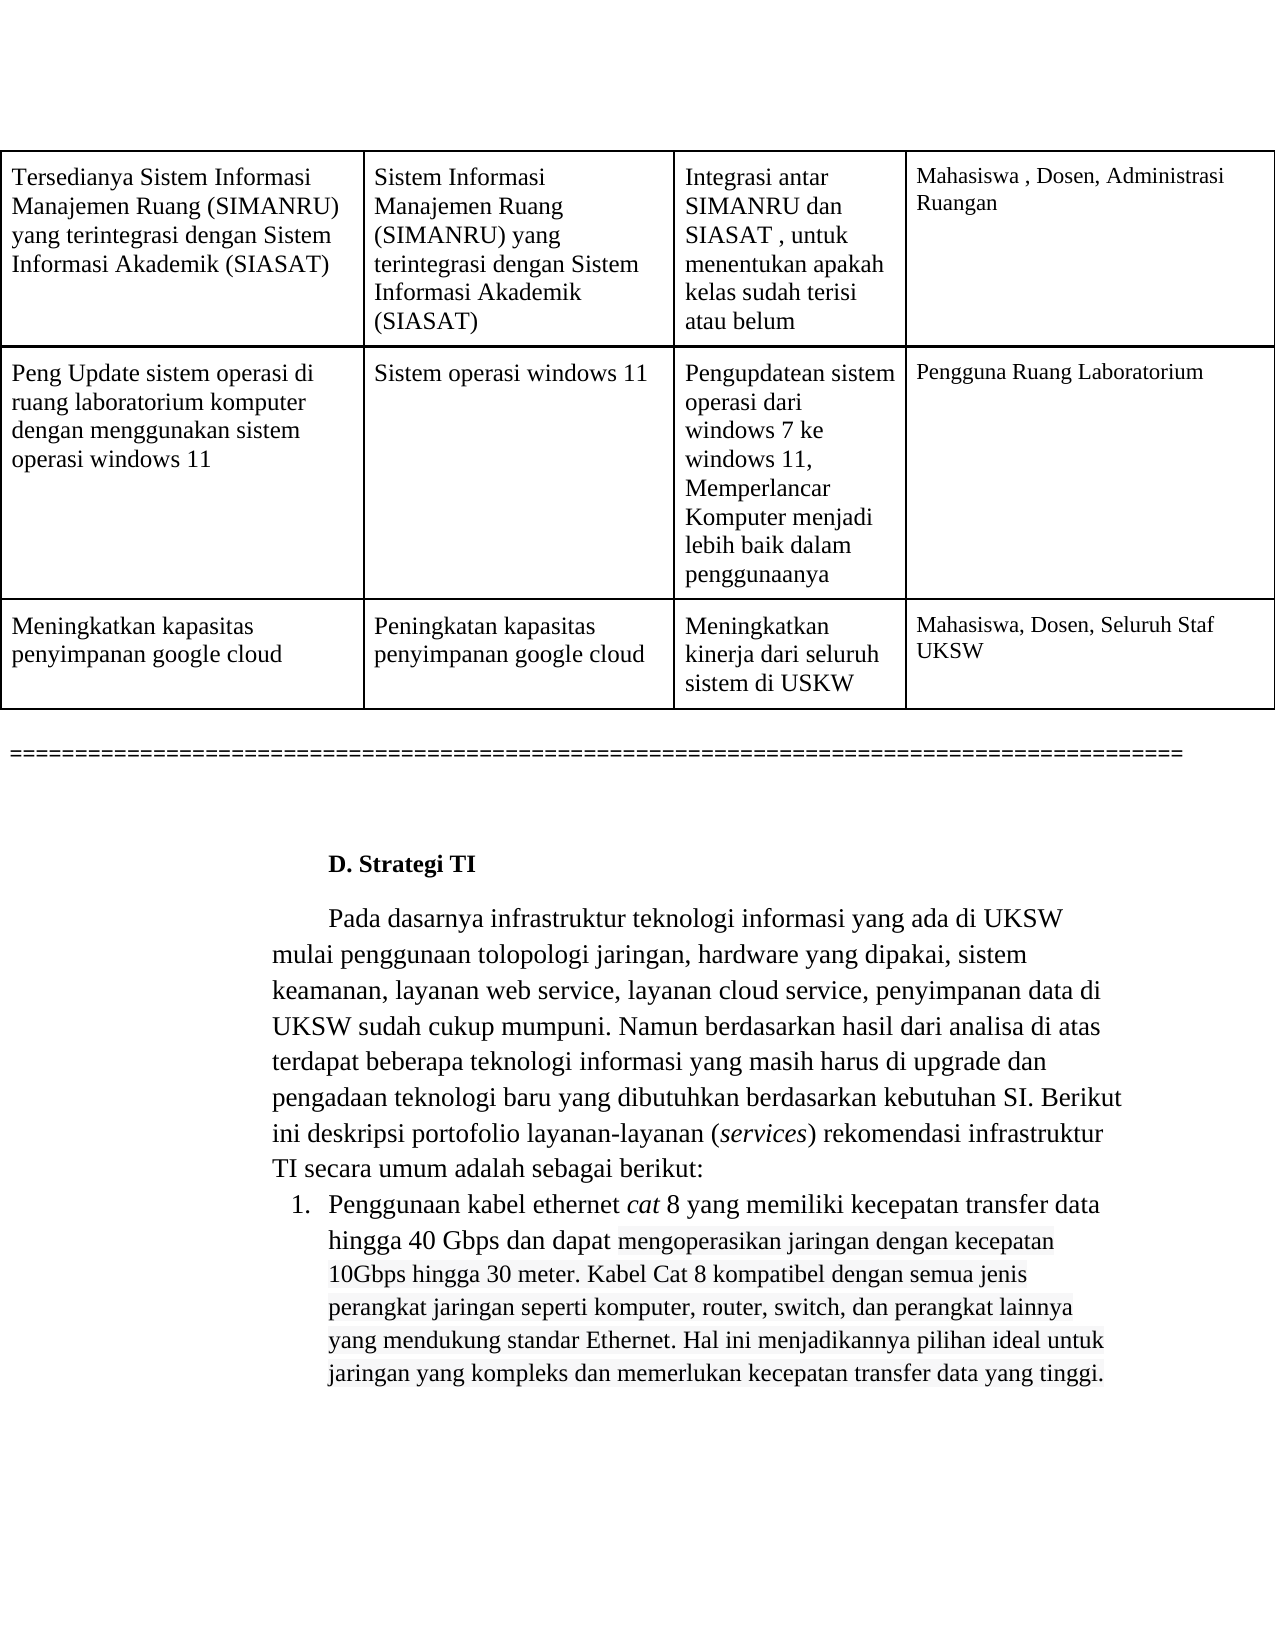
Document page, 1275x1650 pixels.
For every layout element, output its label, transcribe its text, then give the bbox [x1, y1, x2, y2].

table_cell Sistem operasi windows 11 [365, 348, 673, 598]
table_cell Sistem Informasi Manajemen Ruang (SIMANRU) yang terintegrasi dengan Sistem Informasi Akademik (SIASAT) [365, 152, 673, 345]
table_cell Meningkatkan kapasitas penyimpanan google cloud [2, 600, 363, 707]
table_cell Mahasiswa, Dosen, Seluruh Staf UKSW [907, 600, 1274, 707]
text Pada dasarnya infrastruktur teknologi informasi yang ada di UKSW mulai penggunaan tolopologi jaringan, hardware yang dipakai, sistem keamanan, layanan web service, layanan cloud service, penyimpanan data di UKSW sudah cukup mumpuni. Namun berdasarkan hasil dari analisa di atas terdapat beberapa teknologi informasi yang masih harus di upgrade dan pengadaan teknologi baru yang dibutuhkan berdasarkan kebutuhan SI. Berikut ini deskripsi portofolio layanan-layanan (services) rekomendasi infrastruktur TI secara umum adalah sebagai berikut: [187, 902, 1125, 1184]
table_cell Tersedianya Sistem Informasi Manajemen Ruang (SIMANRU) yang terintegrasi dengan Sistem Informasi Akademik (SIASAT) [2, 152, 363, 345]
table_cell Pengupdatean sistem operasi dari windows 7 ke windows 11, Memperlancar Komputer menjadi lebih baik dalam penggunaanya [675, 348, 905, 598]
table_cell Peningkatan kapasitas penyimpanan google cloud [365, 600, 673, 707]
table_cell Mahasiswa , Dosen, Administrasi Ruangan [907, 152, 1274, 345]
table_cell Meningkatkan kinerja dari seluruh sistem di USKW [675, 600, 905, 707]
table_cell Pengguna Ruang Laboratorium [907, 348, 1274, 598]
table_cell Peng Update sistem operasi di ruang laboratorium komputer dengan menggunakan sistem operasi windows 11 [2, 348, 363, 598]
table_cell Integrasi antar SIMANRU dan SIASAT , untuk menentukan apakah kelas sudah terisi atau belum [675, 152, 905, 345]
list Penggunaan kabel ethernet cat 8 yang memiliki kecepatan transfer data hingga 40 Gbps dan dapat mengoperasikan jaringan dengan kecepatan 10Gbps hingga 30 meter. Kabel Cat 8 kompatibel dengan semua jenis perangkat jaringan seperti komputer, router, switch, dan perangkat lainnya yang mendukung standar Ethernet. Hal ini menjadikannya pilihan ideal untuk jaringan yang kompleks dan memerlukan kecepatan transfer data yang tinggi. [291, 1188, 1125, 1387]
text ========================================================================================== [9, 740, 1275, 766]
subtitle D. Strategi TI [253, 849, 1125, 877]
